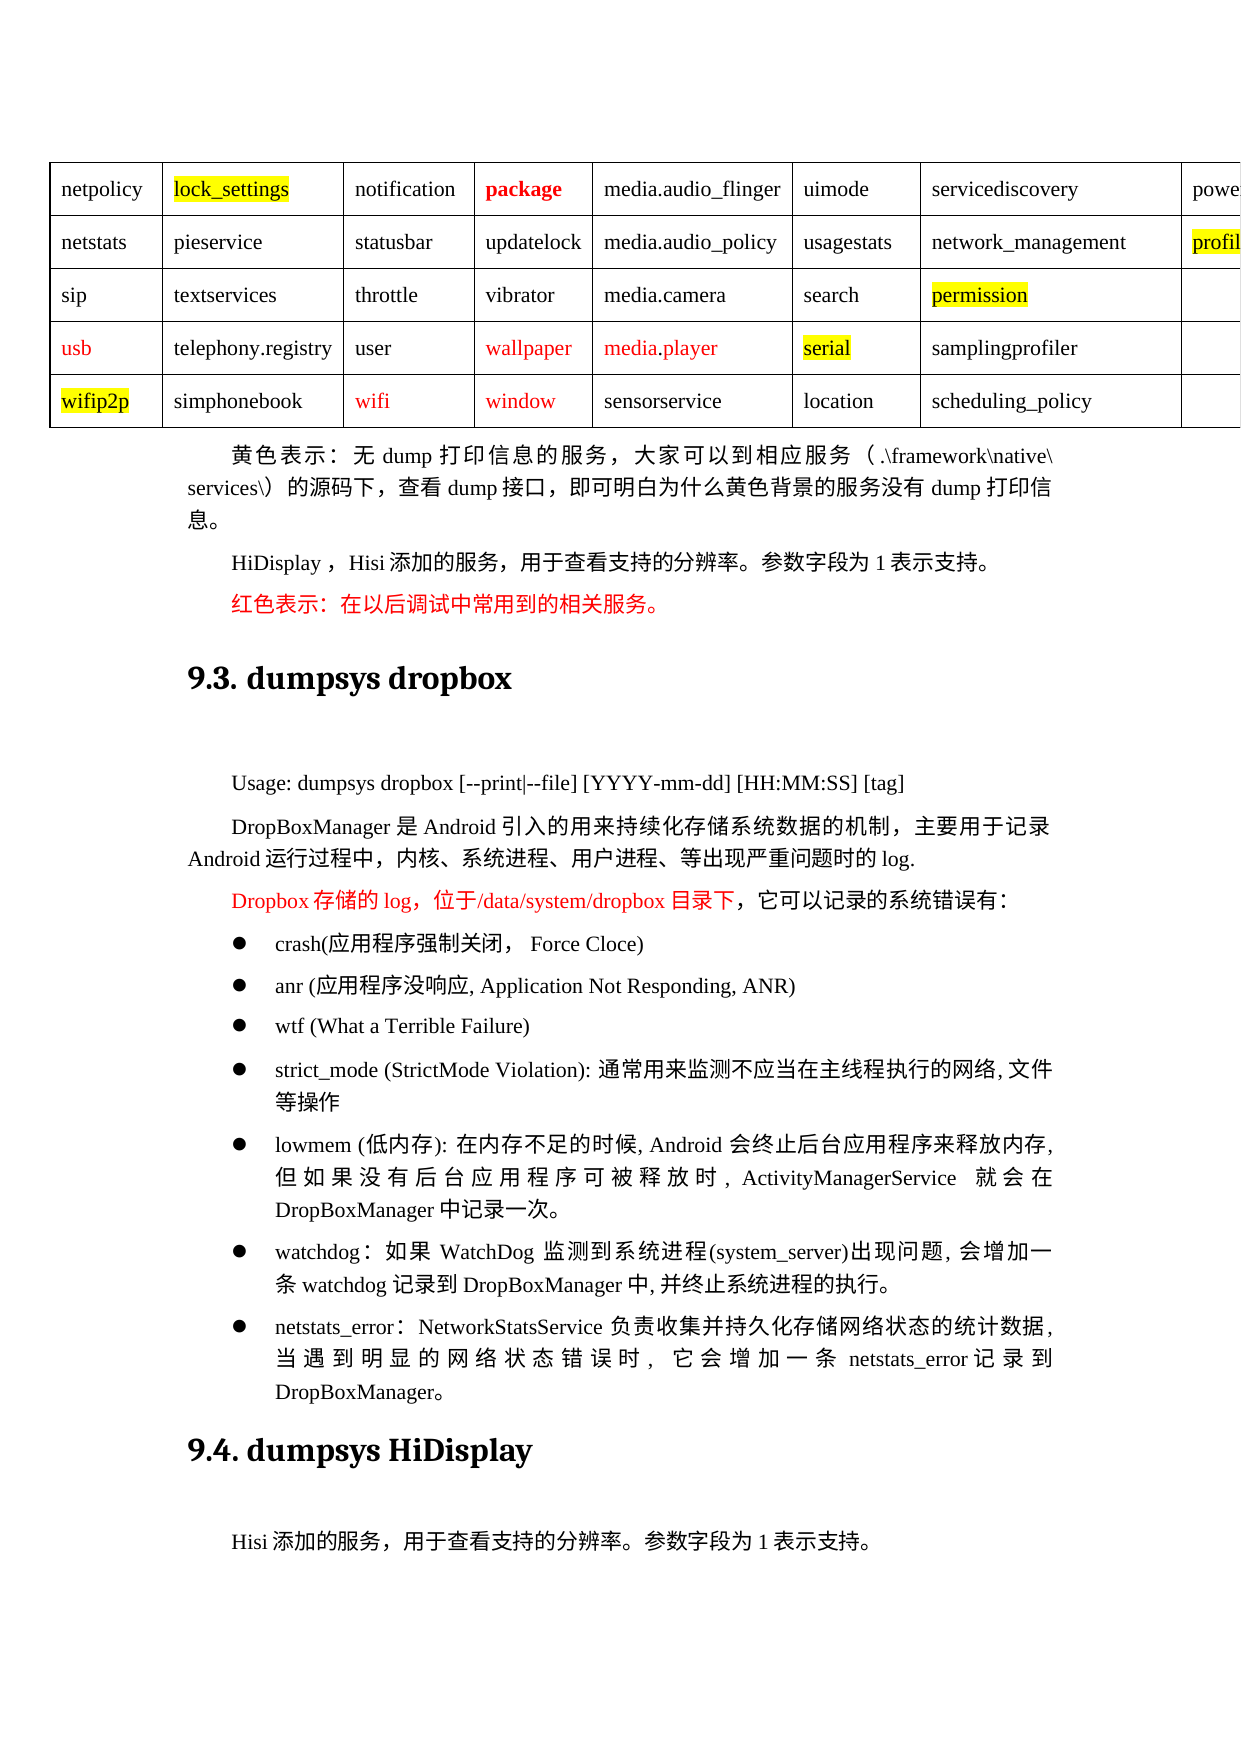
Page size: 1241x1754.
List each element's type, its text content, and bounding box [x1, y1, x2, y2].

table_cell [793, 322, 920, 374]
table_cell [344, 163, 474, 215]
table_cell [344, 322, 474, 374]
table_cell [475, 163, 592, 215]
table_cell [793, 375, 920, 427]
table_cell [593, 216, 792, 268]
text 红色表示：在以后调试中常用到的相关服务。 [187, 587, 1053, 619]
list lowmem (低内存): 在内存不足的时候, Android 会终止后台应用程序来释放内存, 但如果没有后台应用程序可被释放时, ActivityManagerService 就会在 DropBoxManager 中记录一次。 [231, 1127, 1053, 1224]
text HiDisplay ，Hisi添加的服务，用于查看支持的分辨率。参数字段为1表示支持。 [187, 544, 1053, 577]
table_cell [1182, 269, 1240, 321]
text Dropbox存储的log，位于/data/system/dropbox目录下，它可以记录的系统错误有： [187, 883, 1053, 916]
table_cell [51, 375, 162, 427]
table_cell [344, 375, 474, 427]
text Usage: dumpsys dropbox [--print|--file] [YYYY-mm-dd] [HH:MM:SS] [tag] [187, 766, 1053, 799]
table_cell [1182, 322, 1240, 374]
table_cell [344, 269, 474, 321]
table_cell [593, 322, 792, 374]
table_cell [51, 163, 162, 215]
text DropBoxManager是Android引入的用来持续化存储系统数据的机制，主要用于记录Android运行过程中，内核、系统进程、用户进程、等出现严重问题时的log. [187, 808, 1053, 873]
list strict_mode (StrictMode Violation): 通常用来监测不应当在主线程执行的网络, 文件等操作 [231, 1052, 1053, 1117]
text 黄色表示：无dump打印信息的服务，大家可以到相应服务（.\framework\native\services\）的源码下，查看dump接口，即可明白为什么黄色背景的服务没有dump打印信息。 [187, 437, 1053, 535]
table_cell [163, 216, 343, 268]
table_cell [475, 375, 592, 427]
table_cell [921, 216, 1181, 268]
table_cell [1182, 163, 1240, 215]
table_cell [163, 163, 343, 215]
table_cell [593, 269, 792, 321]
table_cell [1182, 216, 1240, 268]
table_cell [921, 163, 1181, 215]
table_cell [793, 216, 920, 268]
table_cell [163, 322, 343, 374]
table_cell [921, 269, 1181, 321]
list anr (应用程序没响应, Application Not Responding, ANR) [231, 967, 1053, 1000]
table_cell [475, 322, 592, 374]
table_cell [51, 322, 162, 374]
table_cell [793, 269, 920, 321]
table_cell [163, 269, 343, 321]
text Hisi添加的服务，用于查看支持的分辨率。参数字段为1表示支持。 [187, 1524, 1053, 1556]
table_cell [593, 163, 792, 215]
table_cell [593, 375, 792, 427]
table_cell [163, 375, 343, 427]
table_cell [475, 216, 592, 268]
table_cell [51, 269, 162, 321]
subtitle dumpsys dropbox [187, 646, 1053, 711]
list wtf (What a Terrible Failure) [231, 1010, 1053, 1042]
subtitle dumpsys HiDisplay [187, 1418, 1053, 1483]
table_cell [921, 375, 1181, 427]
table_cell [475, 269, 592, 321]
list crash(应用程序强制关闭， Force Cloce) [231, 925, 1053, 958]
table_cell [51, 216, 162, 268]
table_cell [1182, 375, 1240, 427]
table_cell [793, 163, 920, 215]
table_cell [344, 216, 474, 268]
list netstats_error：NetworkStatsService 负责收集并持久化存储网络状态的统计数据, 当遇到明显的网络状态错误时, 它会增加一条 netstats_error 记录到 DropBoxManager。 [231, 1308, 1053, 1406]
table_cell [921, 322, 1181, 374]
list watchdog：如果 WatchDog 监测到系统进程(system_server)出现问题, 会增加一条 watchdog 记录到 DropBoxManager 中, 并终止系统进程的执行。 [231, 1234, 1053, 1299]
